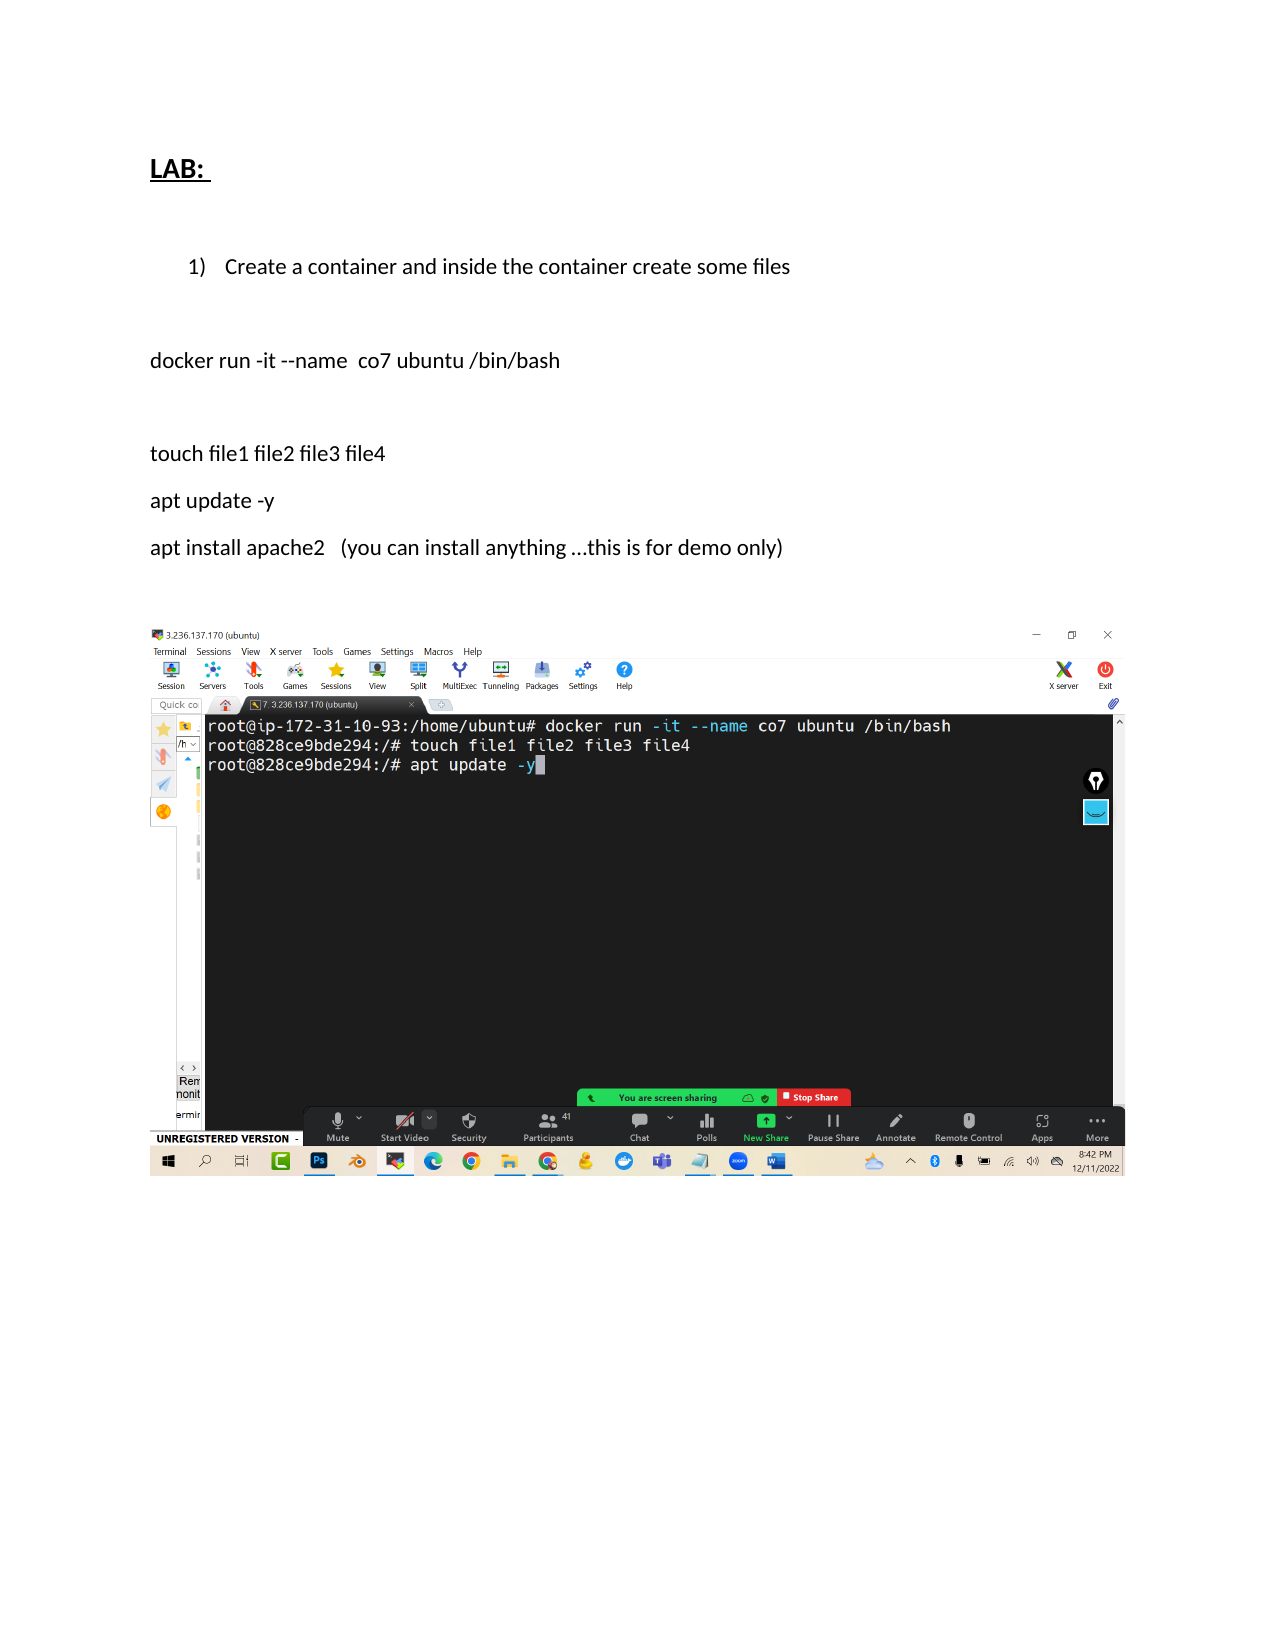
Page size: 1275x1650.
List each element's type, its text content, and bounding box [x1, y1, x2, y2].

list Create a container and inside the container create some files [187, 252, 1125, 280]
picture [150, 627, 1125, 1176]
text LAB: [150, 150, 1125, 186]
text touch file1 file2 file3 file4 [150, 439, 1125, 467]
text apt update -y [150, 486, 1125, 514]
text docker run -it --name co7 ubuntu /bin/bash [150, 346, 1125, 374]
text apt install apache2 (you can install anything …this is for demo only) [150, 533, 1125, 561]
